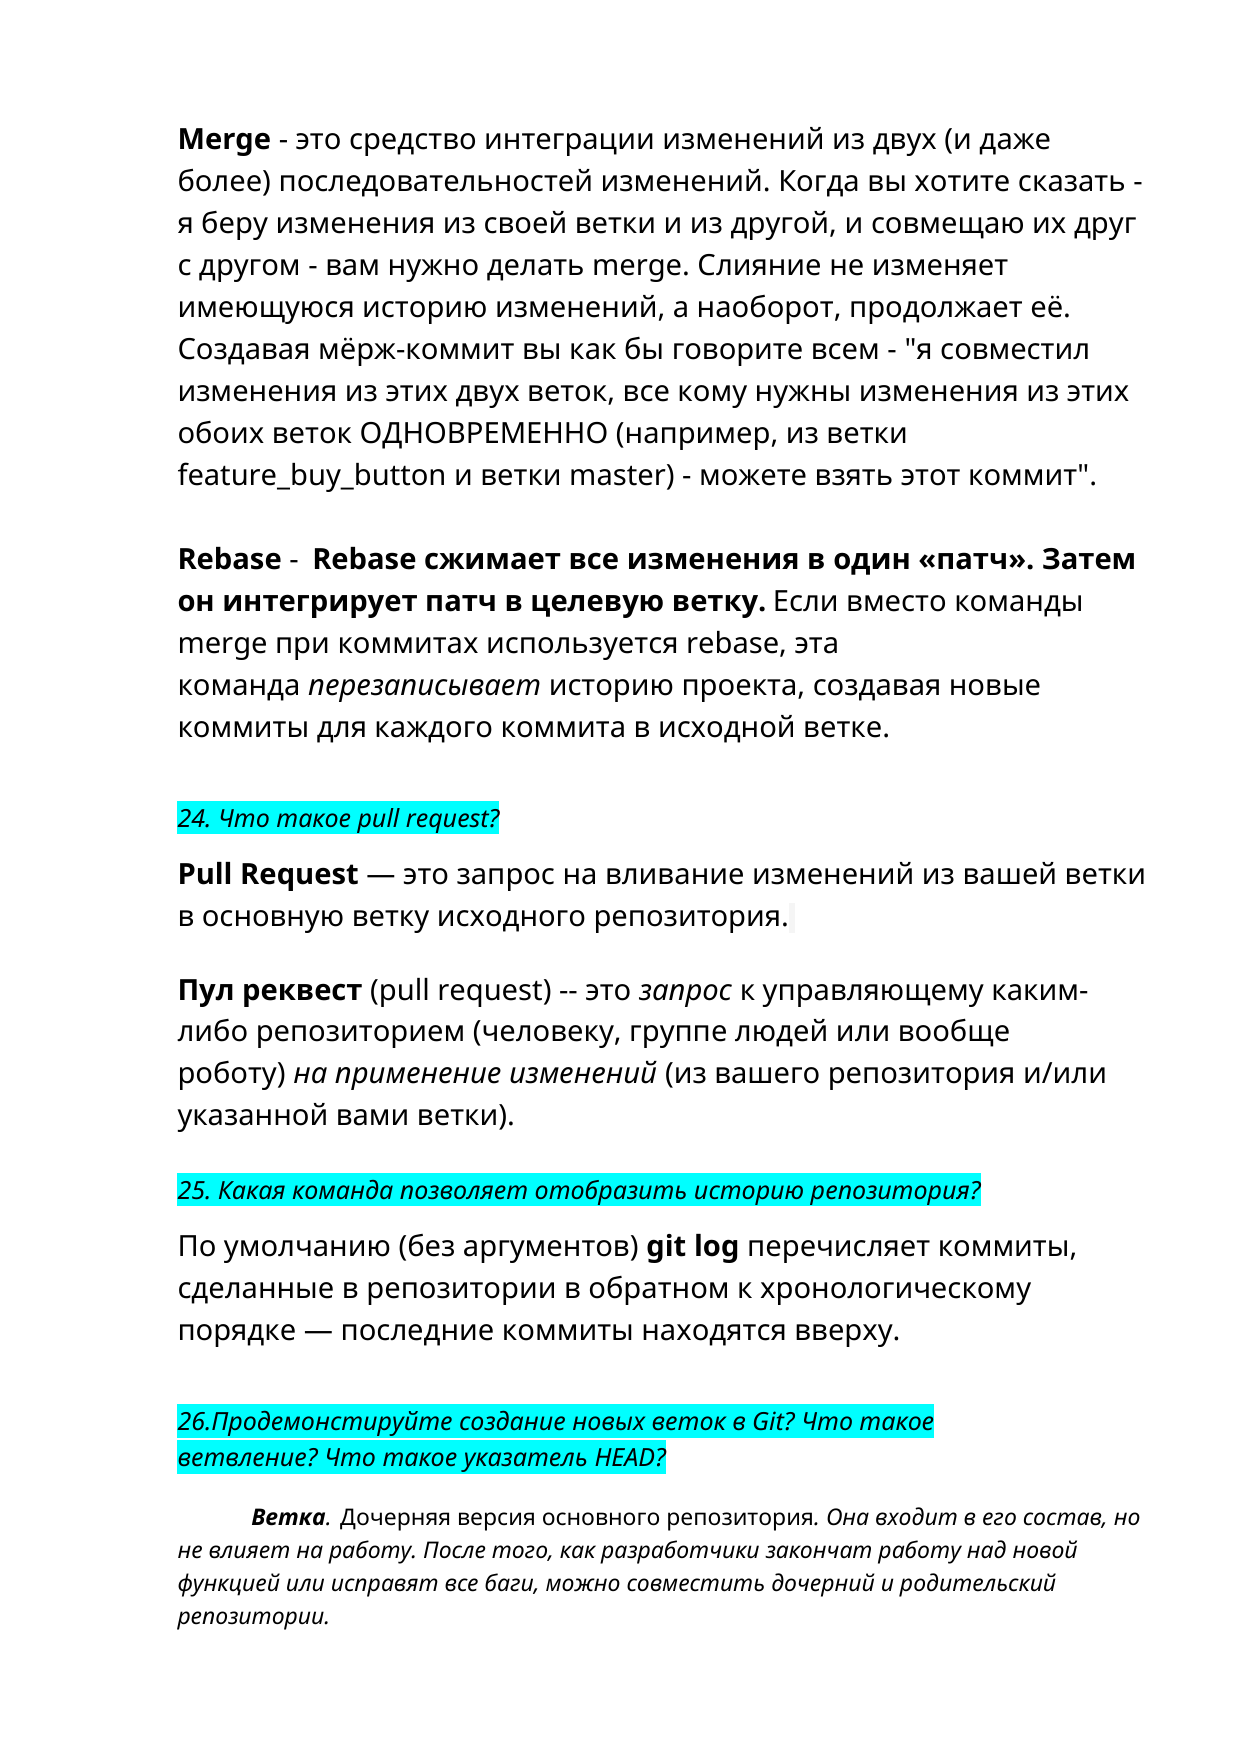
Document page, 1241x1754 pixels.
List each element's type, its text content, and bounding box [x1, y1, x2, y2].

text 24. Что такое pull request? [177, 764, 1152, 834]
text По умолчанию (без аргументов) git log перечисляет коммиты, сделанные в репозитории в обратном к хронологическому порядке — последние коммиты находятся вверху. [177, 1225, 1152, 1349]
text Pull Request — это запрос на вливание изменений из вашей ветки в основную ветку исходного репозитория. Пул реквест (pull request) -- это запрос к управляющему каким-либо репозиторием (человеку, группе людей или вообще роботу) на применение изменений (из вашего репозитория и/или указанной вами ветки). 25. Какая команда позволяет отобразить историю репозитория? [177, 853, 1152, 1206]
text Ветка. Дочерняя версия основного репозитория. Она входит в его состав, но не влияет на работу. После того, как разработчики закончат работу над новой функцией или исправят все баги, можно совместить дочерний и родительский репозитории. [177, 1501, 1152, 1631]
text 26.Продемонстируйте создание новых веток в Git? Что такое ветвление? Что такое указатель HEAD? [177, 1368, 1152, 1474]
text Merge - это средство интеграции изменений из двух (и даже более) последовательностей изменений. Когда вы хотите сказать - я беру изменения из своей ветки и из другой, и совмещаю их друг с другом - вам нужно делать merge. Слияние не изменяет имеющуюся историю изменений, а наоборот, продолжает её. Создавая мёрж-коммит вы как бы говорите всем - "я совместил изменения из этих двух веток, все кому нужны изменения из этих обоих веток ОДНОВРЕМЕННО (например, из ветки feature_buy_button и ветки master) - можете взять этот коммит". Rebase - Rebase сжимает все изменения в один «патч». Затем он интегрирует патч в целевую ветку. Если вместо команды merge при коммитах используется rebase, эта команда перезаписывает историю проекта, создавая новые коммиты для каждого коммита в исходной ветке. [177, 118, 1152, 746]
